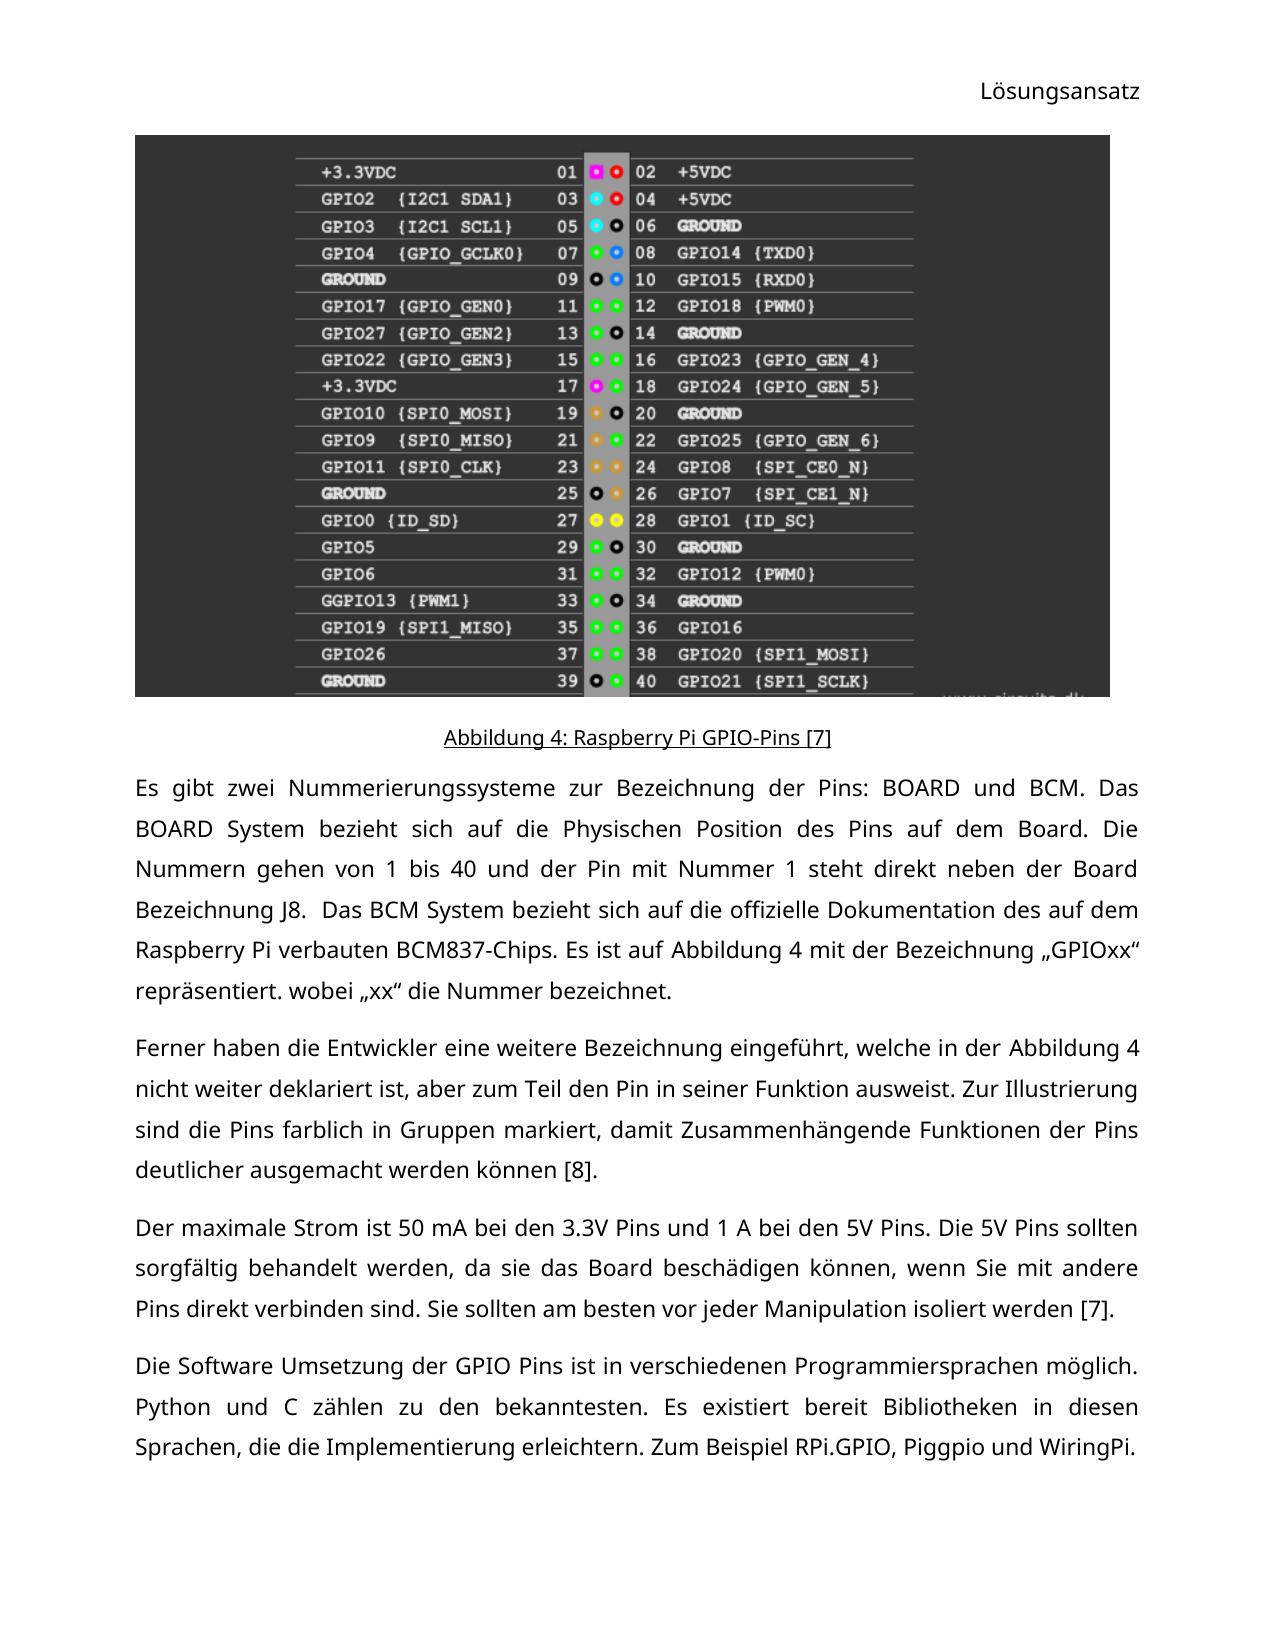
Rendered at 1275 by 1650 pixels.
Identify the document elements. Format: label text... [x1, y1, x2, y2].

picture [135, 135, 1110, 697]
text Es gibt zwei Nummerierungssysteme zur Bezeichnung der Pins: BOARD und BCM. Das BOARD System bezieht sich auf die Physischen Position des Pins auf dem Board. Die Nummern gehen von 1 bis 40 und der Pin mit Nummer 1 steht direkt neben der Board Bezeichnung J8. Das BCM System bezieht sich auf die offizielle Dokumentation des auf dem Raspberry Pi verbauten BCM837-Chips. Es ist auf Abbildung 4 mit der Bezeichnung „GPIOxx“ repräsentiert. wobei „xx“ die Nummer bezeichnet. [135, 772, 1140, 1006]
text Ferner haben die Entwickler eine weitere Bezeichnung eingeführt, welche in der Abbildung 4 nicht weiter deklariert ist, aber zum Teil den Pin in seiner Funktion ausweist. Zur Illustrierung sind die Pins farblich in Gruppen markiert, damit Zusammenhängende Funktionen der Pins deutlicher ausgemacht werden können. [135, 1032, 1140, 1185]
text Die Software Umsetzung der GPIO Pins ist in verschiedenen Programmiersprachen möglich. Python und C zählen zu den bekanntesten. Es existiert bereit Bibliotheken in diesen Sprachen, die die Implementierung erleichtern. Zum Beispiel RPi.GPIO, Piggpio und WiringPi. [135, 1350, 1140, 1462]
text Abbildung 4: Raspberry Pi GPIO-Pins [135, 723, 1140, 751]
text Der maximale Strom ist 50 mA bei den 3.3V Pins und 1 A bei den 5V Pins. Die 5V Pins sollten sorgfältig behandelt werden, da sie das Board beschädigen können, wenn Sie mit andere Pins direkt verbinden sind. Sie sollten am besten vor jeder Manipulation isoliert werden. [135, 1211, 1140, 1324]
